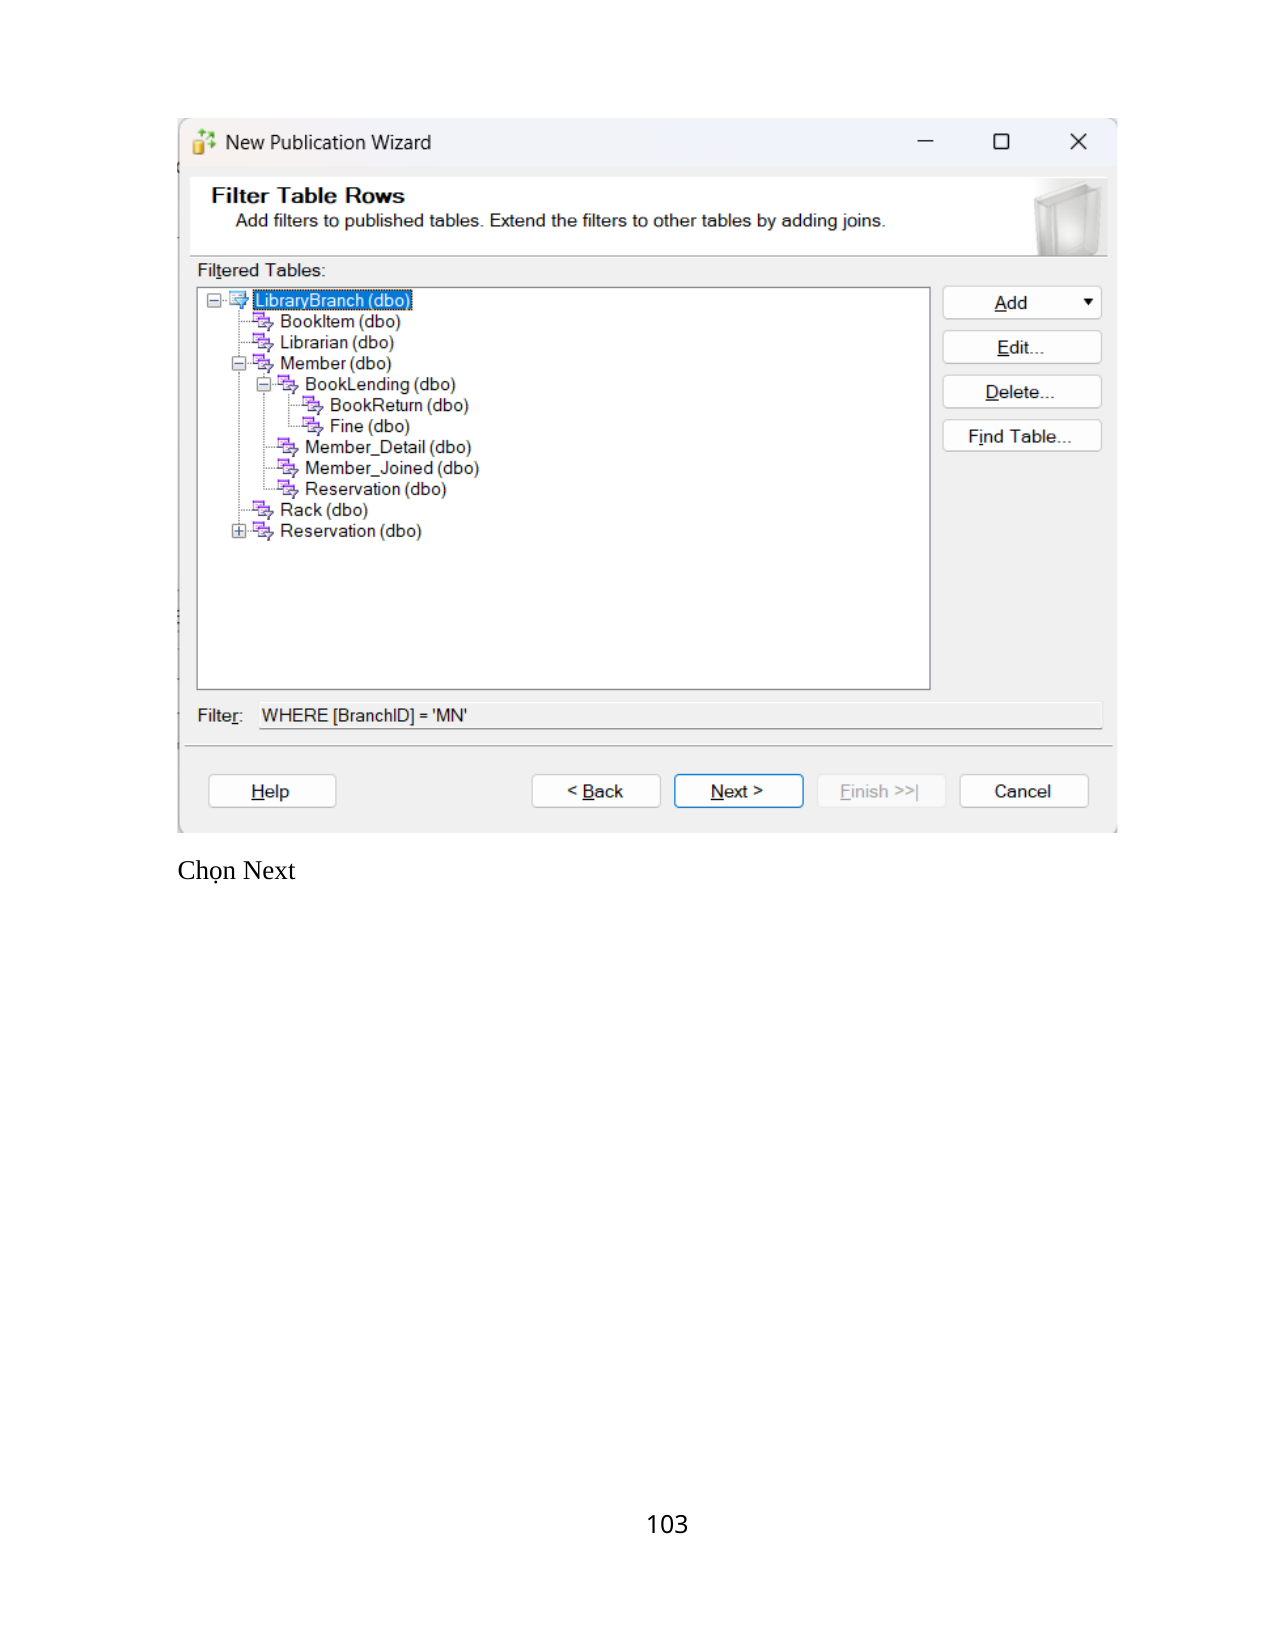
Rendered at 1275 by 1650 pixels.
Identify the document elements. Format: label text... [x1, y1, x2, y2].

text Chọn Next [177, 854, 1157, 885]
picture [177, 118, 1118, 833]
